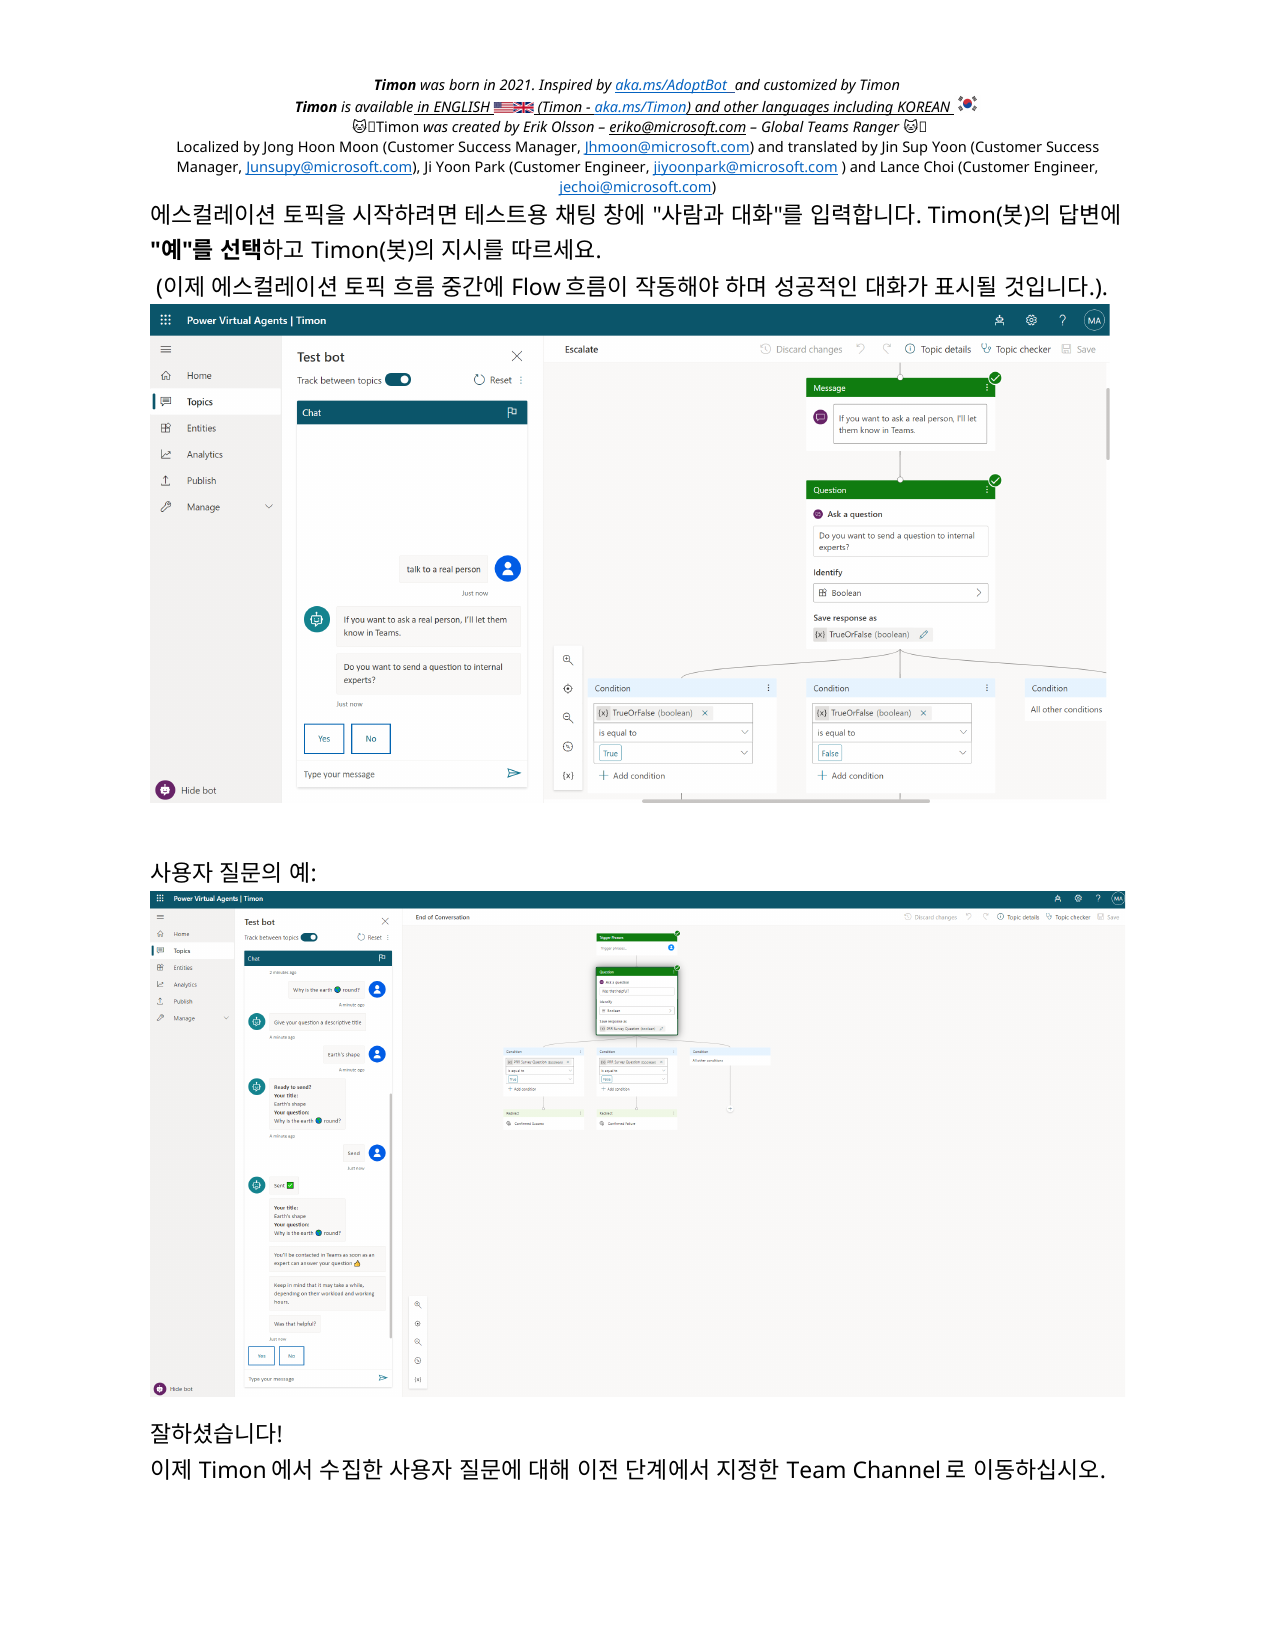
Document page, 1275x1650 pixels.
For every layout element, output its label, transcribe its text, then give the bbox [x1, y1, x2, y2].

picture [150, 304, 1110, 803]
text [150, 1416, 1125, 1485]
picture [954, 95, 981, 113]
picture [493, 102, 534, 113]
text 사용자 질문의 예: [150, 855, 1125, 891]
picture [150, 891, 1125, 1397]
